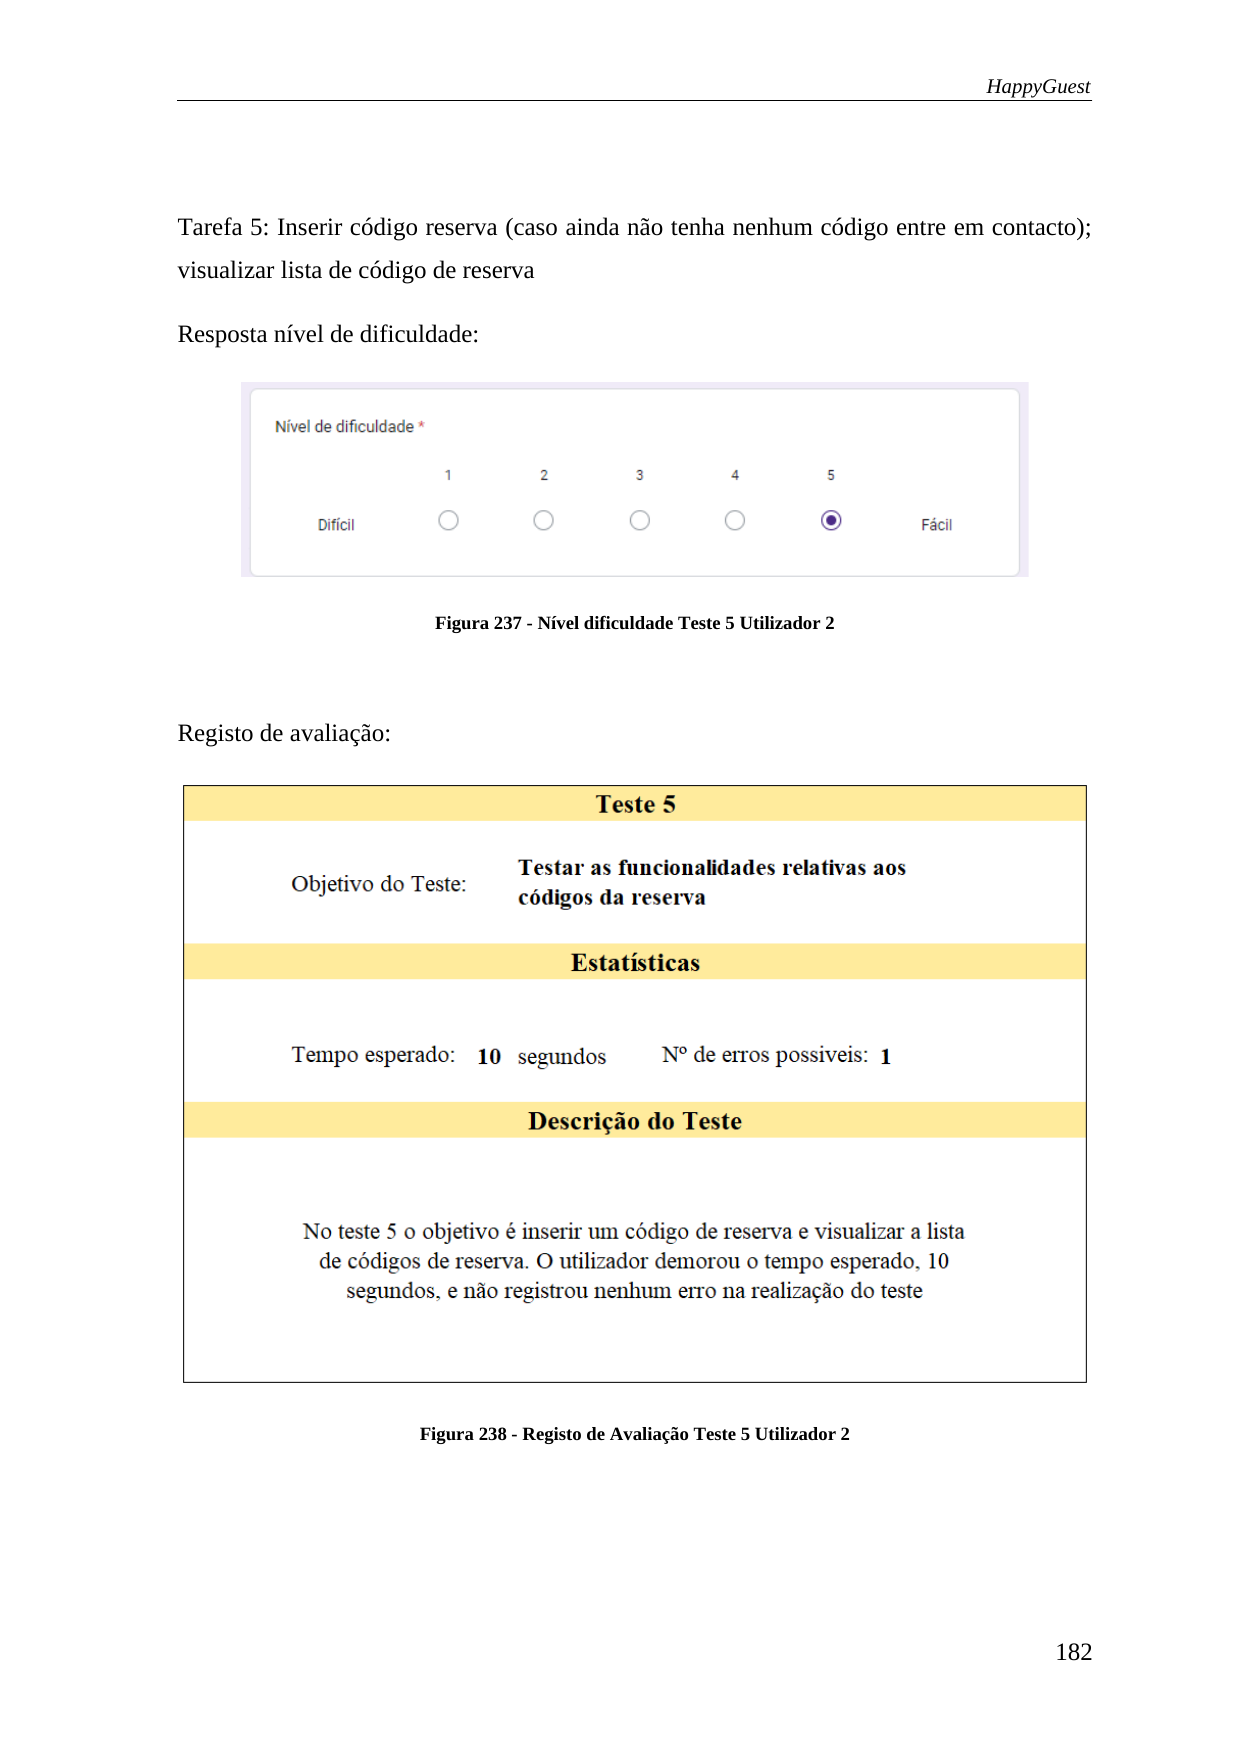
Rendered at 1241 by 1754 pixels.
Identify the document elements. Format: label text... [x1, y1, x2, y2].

picture [177, 782, 1093, 1388]
text Registo de avaliação: [177, 718, 1092, 747]
text Resposta nível de dificuldade: [177, 319, 1092, 347]
picture [241, 382, 1029, 577]
text Figura 237 - Nível dificuldade Teste 5 Utilizador 2 [177, 612, 1092, 633]
text Tarefa 5: Inserir código reserva (caso ainda não tenha nenhum código entre em contacto); visualizar lista de código de reserva [177, 212, 1092, 283]
text Figura 238 - Registo de Avaliação Teste 5 Utilizador 2 [177, 1423, 1092, 1444]
